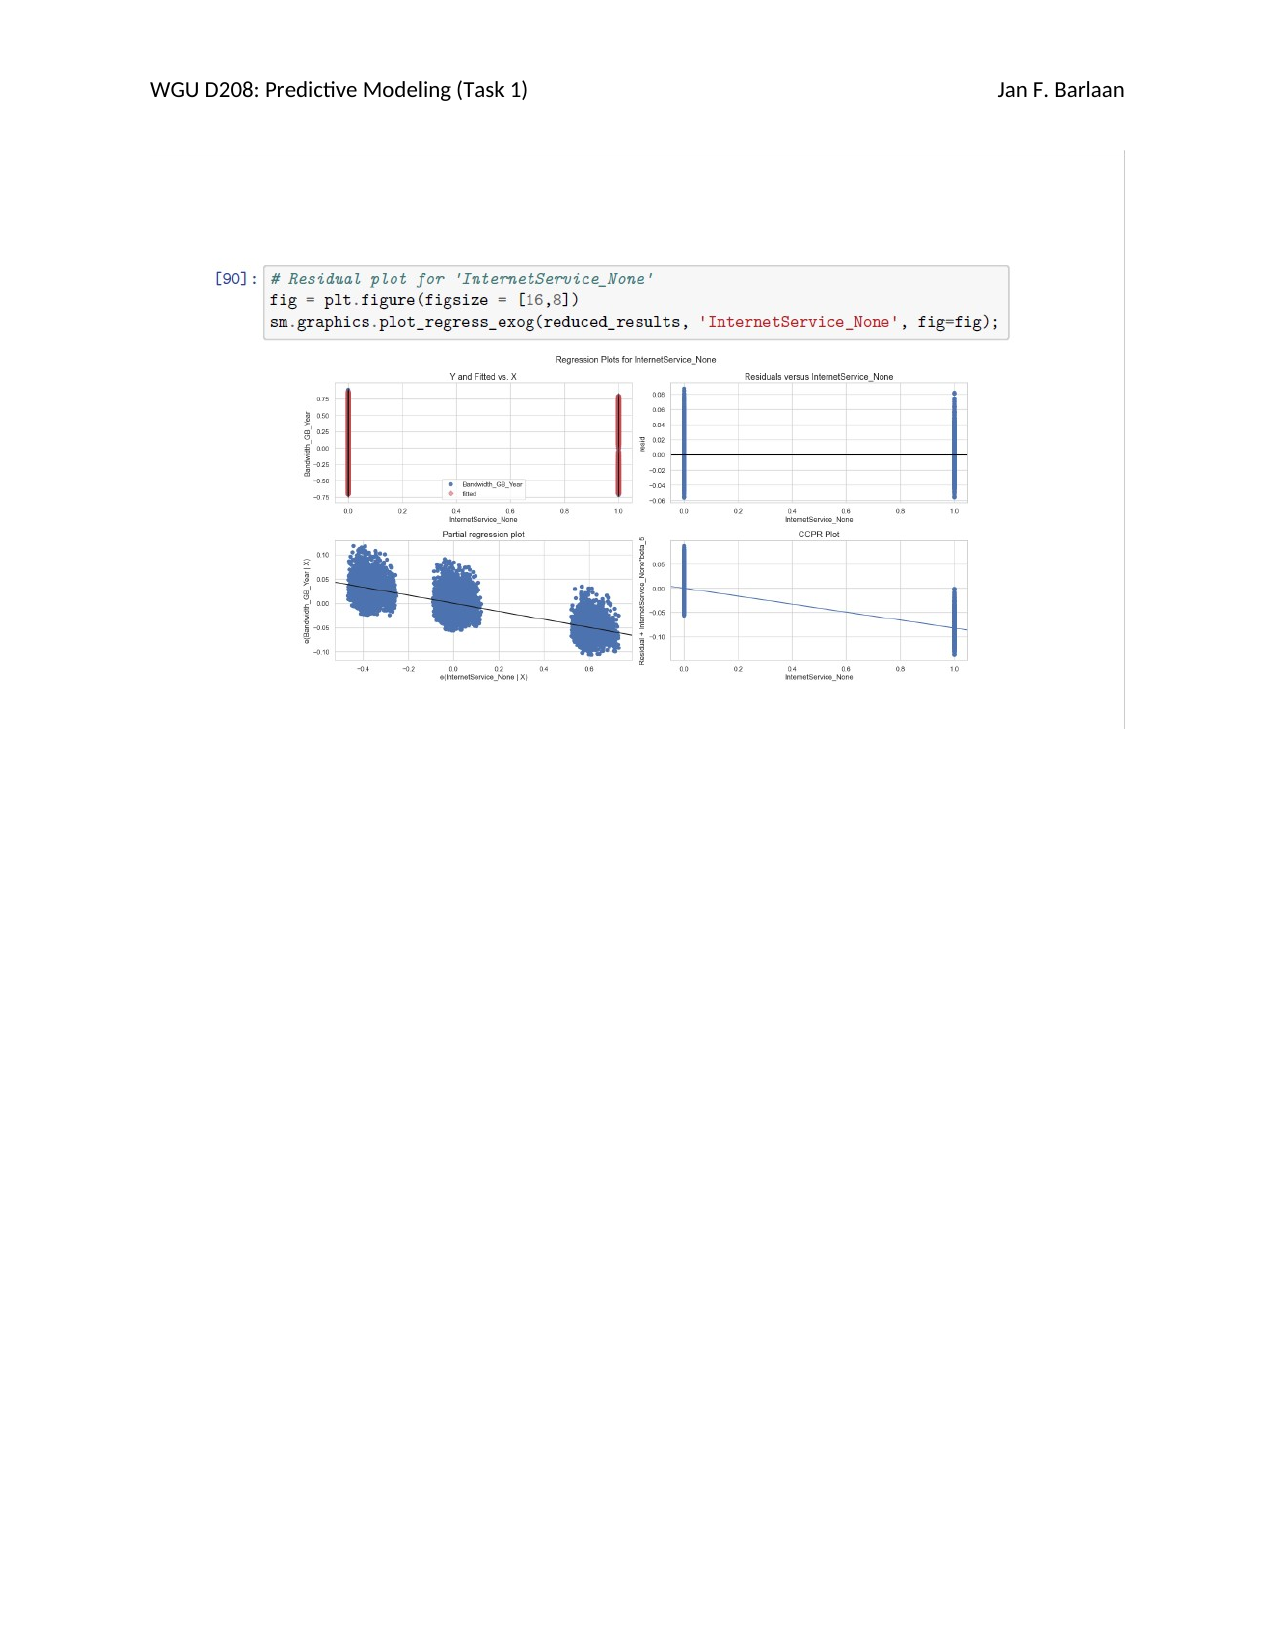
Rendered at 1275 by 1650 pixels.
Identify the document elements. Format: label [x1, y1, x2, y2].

picture [150, 150, 1125, 729]
